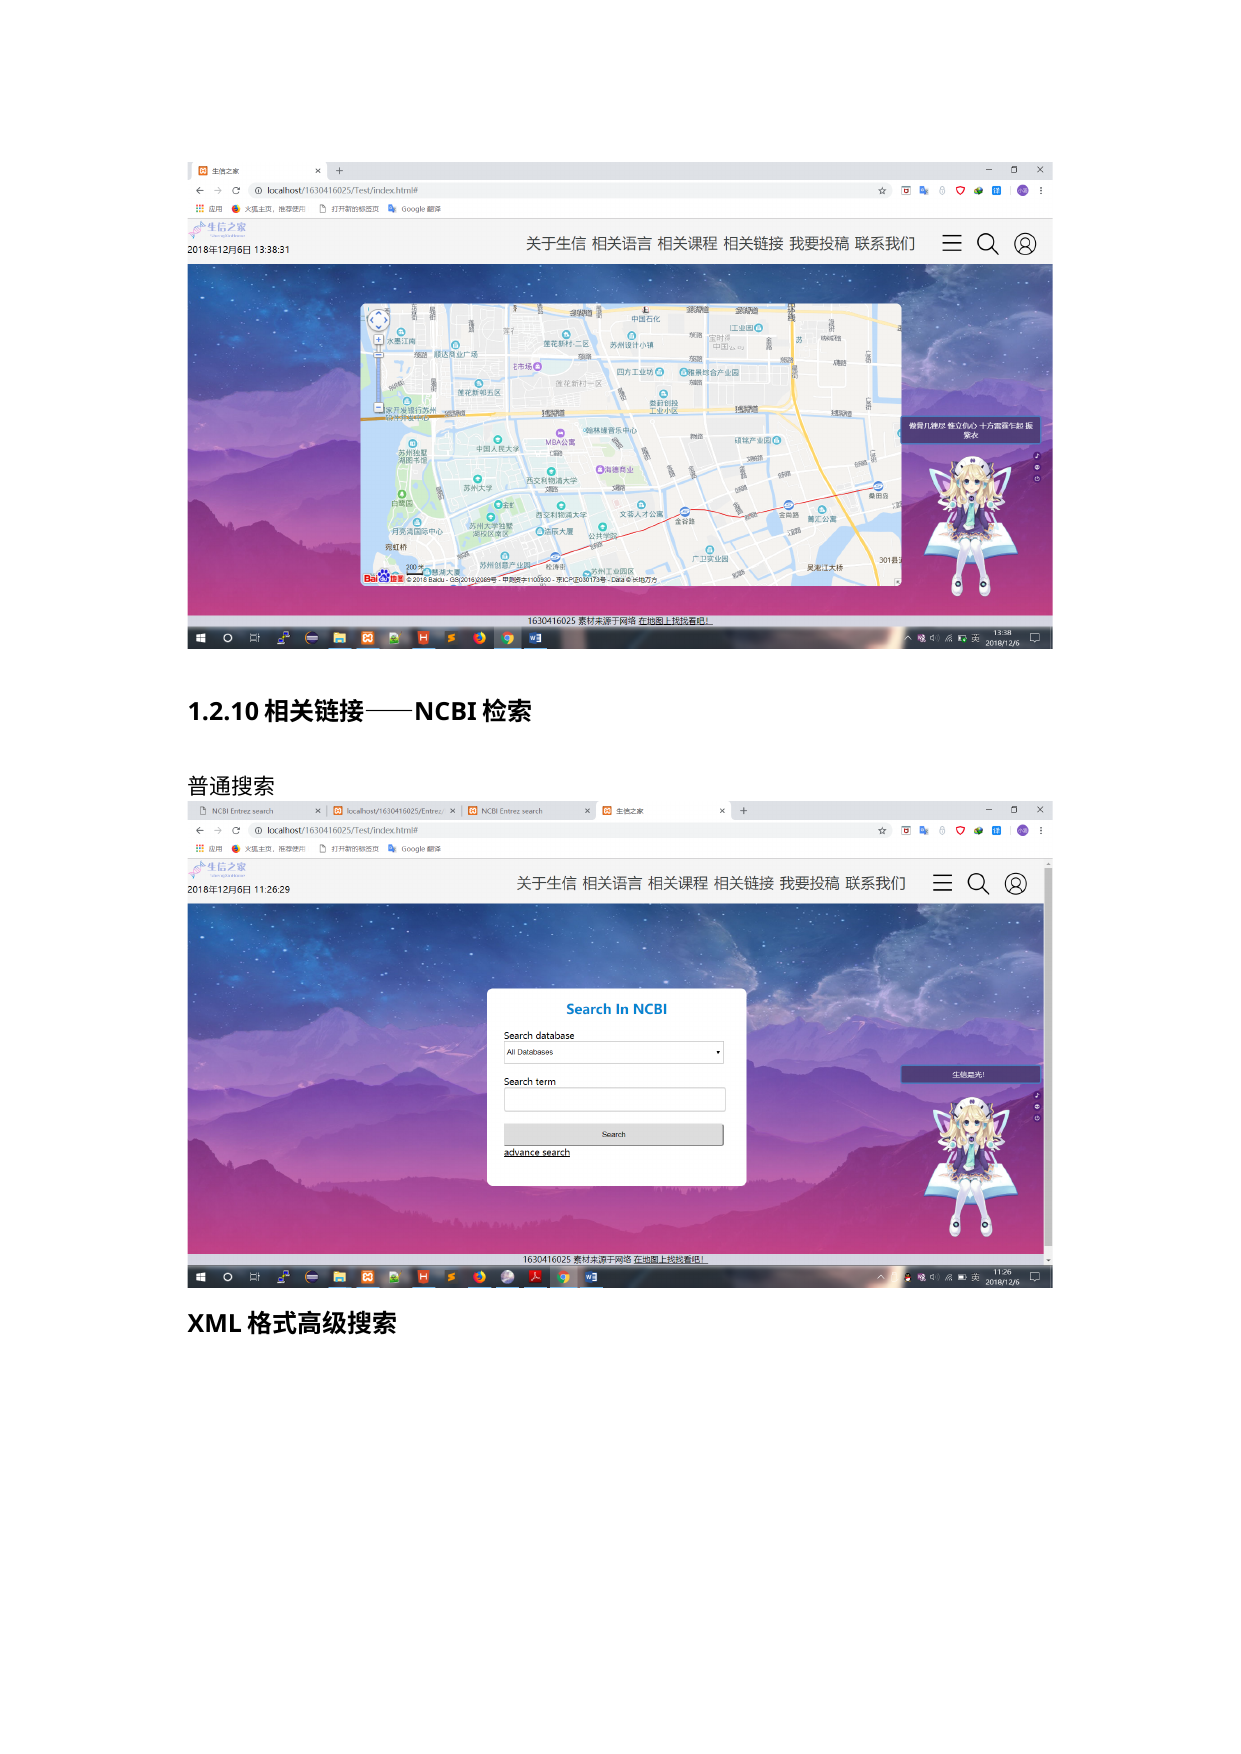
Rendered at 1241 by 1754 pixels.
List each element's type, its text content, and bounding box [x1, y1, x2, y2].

picture [187, 801, 1053, 1288]
picture [187, 162, 1053, 649]
text XML格式高级搜索 [187, 1289, 1053, 1354]
text 普通搜索 [187, 769, 1053, 801]
subtitle 1.2.10相关链接——NCBI检索 [187, 677, 1053, 742]
